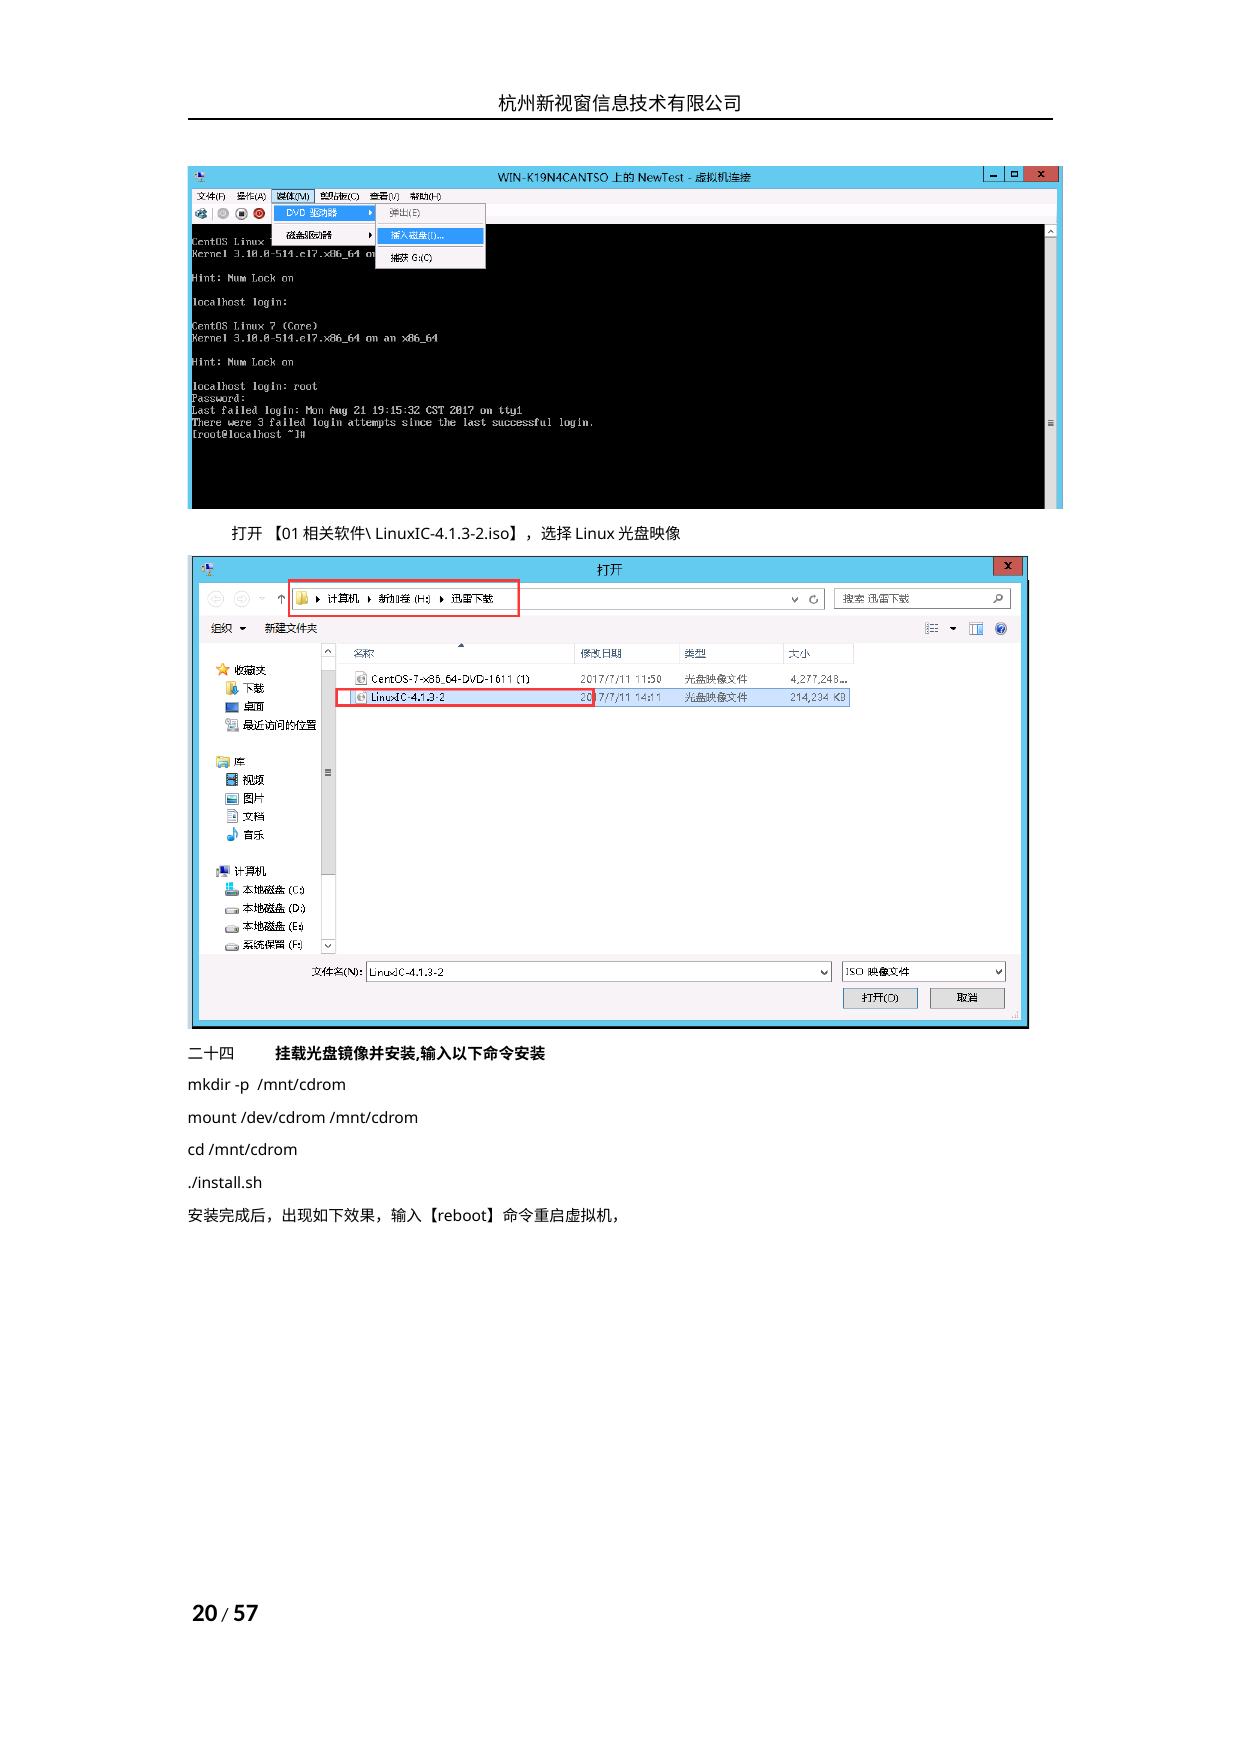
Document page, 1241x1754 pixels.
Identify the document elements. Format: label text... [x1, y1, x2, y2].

text 打开 【01相关软件\ LinuxIC-4.1.3-2.iso】，选择Linux光盘映像 [187, 516, 1053, 548]
text mount /dev/cdrom /mnt/cdrom [187, 1101, 1053, 1133]
picture [187, 555, 1030, 1029]
text ./install.sh [187, 1166, 1053, 1198]
subtitle 挂载光盘镜像并安装,输入以下命令安装 [187, 1036, 1053, 1068]
picture [187, 166, 1063, 509]
text mkdir -p /mnt/cdrom [187, 1068, 1053, 1101]
text 安装完成后，出现如下效果，输入【reboot】命令重启虚拟机， [187, 1198, 1053, 1231]
text cd /mnt/cdrom [187, 1133, 1053, 1166]
